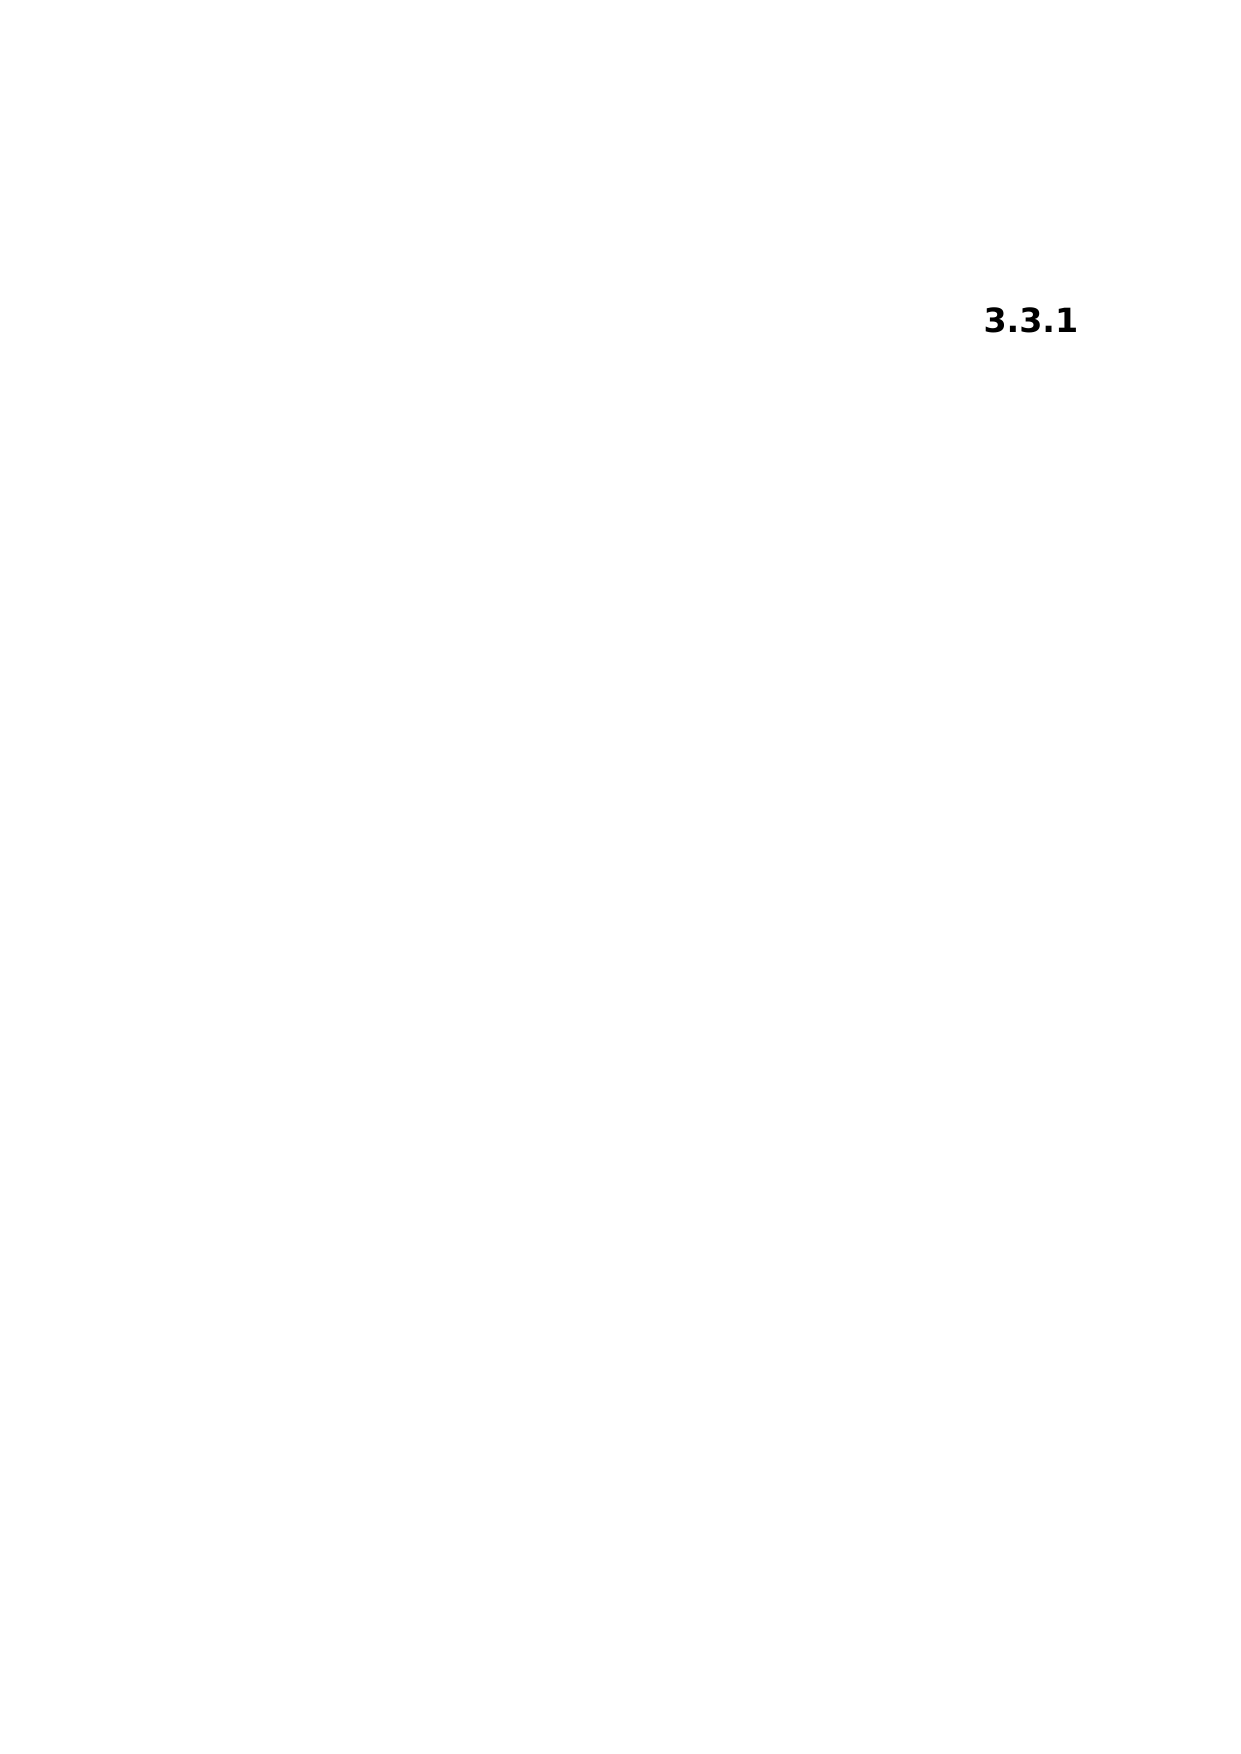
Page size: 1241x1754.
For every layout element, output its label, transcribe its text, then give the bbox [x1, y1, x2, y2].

text 3.3.1 [150, 301, 1078, 340]
